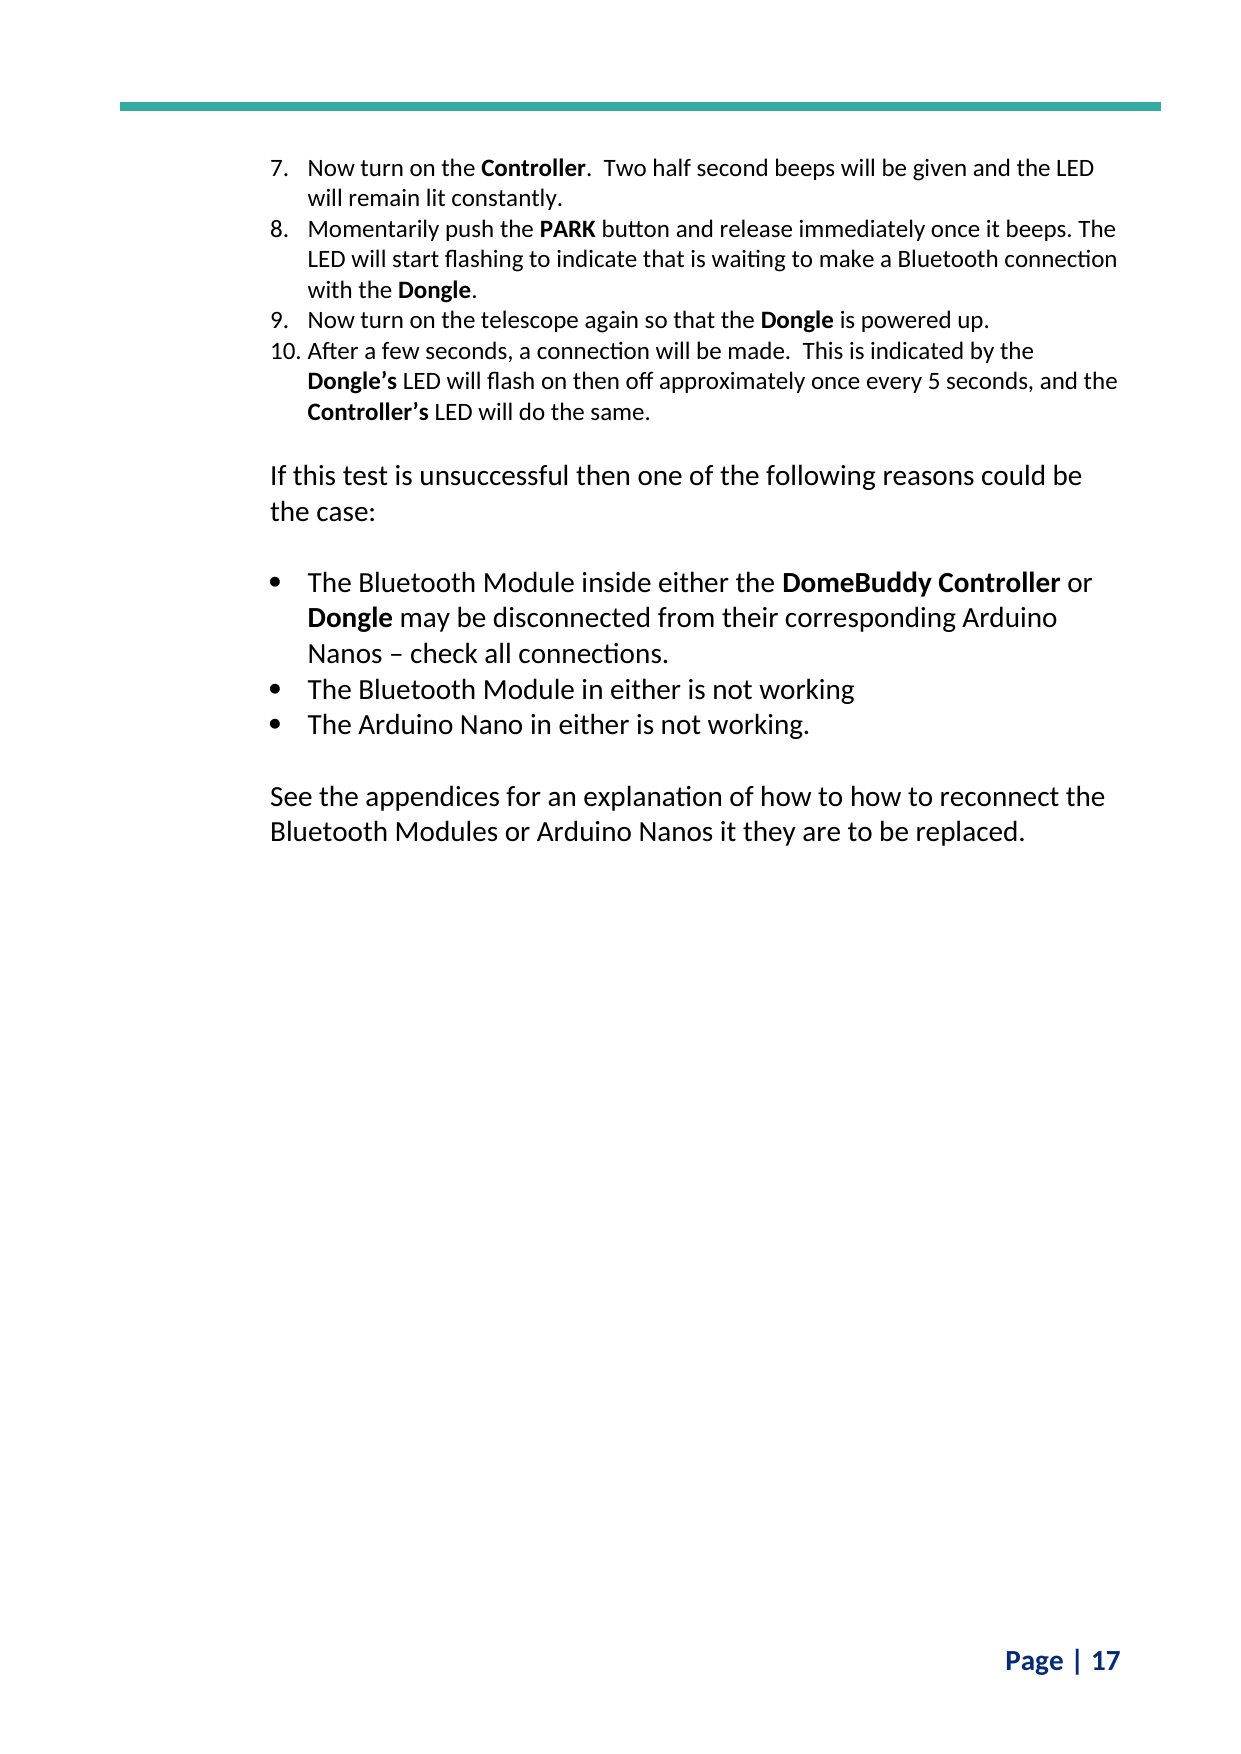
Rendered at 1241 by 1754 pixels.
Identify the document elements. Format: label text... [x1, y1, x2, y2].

list After a few seconds, a connection will be made. This is indicated by the Dongle’s LED will flash on then off approximately once every 5 seconds, and the Controller’s LED will do the same. [270, 335, 1120, 427]
list The Arduino Nano in either is not working. [270, 706, 1120, 778]
list Now turn on the telescope again so that the Dongle is powered up. [270, 304, 1120, 335]
list The Bluetooth Module inside either the DomeBuddy Controller or Dongle may be disconnected from their corresponding Arduino Nanos – check all connections. [270, 564, 1120, 671]
list Momentarily push the PARK button and release immediately once it beeps. The LED will start flashing to indicate that is waiting to make a Bluetooth connection with the Dongle. [270, 213, 1120, 304]
text If this test is unsuccessful then one of the following reasons could be the case: [270, 457, 1120, 564]
list The Bluetooth Module in either is not working [270, 671, 1120, 706]
list Now turn on the Controller. Two half second beeps will be given and the LED will remain lit constantly. [270, 152, 1120, 213]
text See the appendices for an explanation of how to how to reconnect the Bluetooth Modules or Arduino Nanos it they are to be replaced. [270, 778, 1120, 849]
